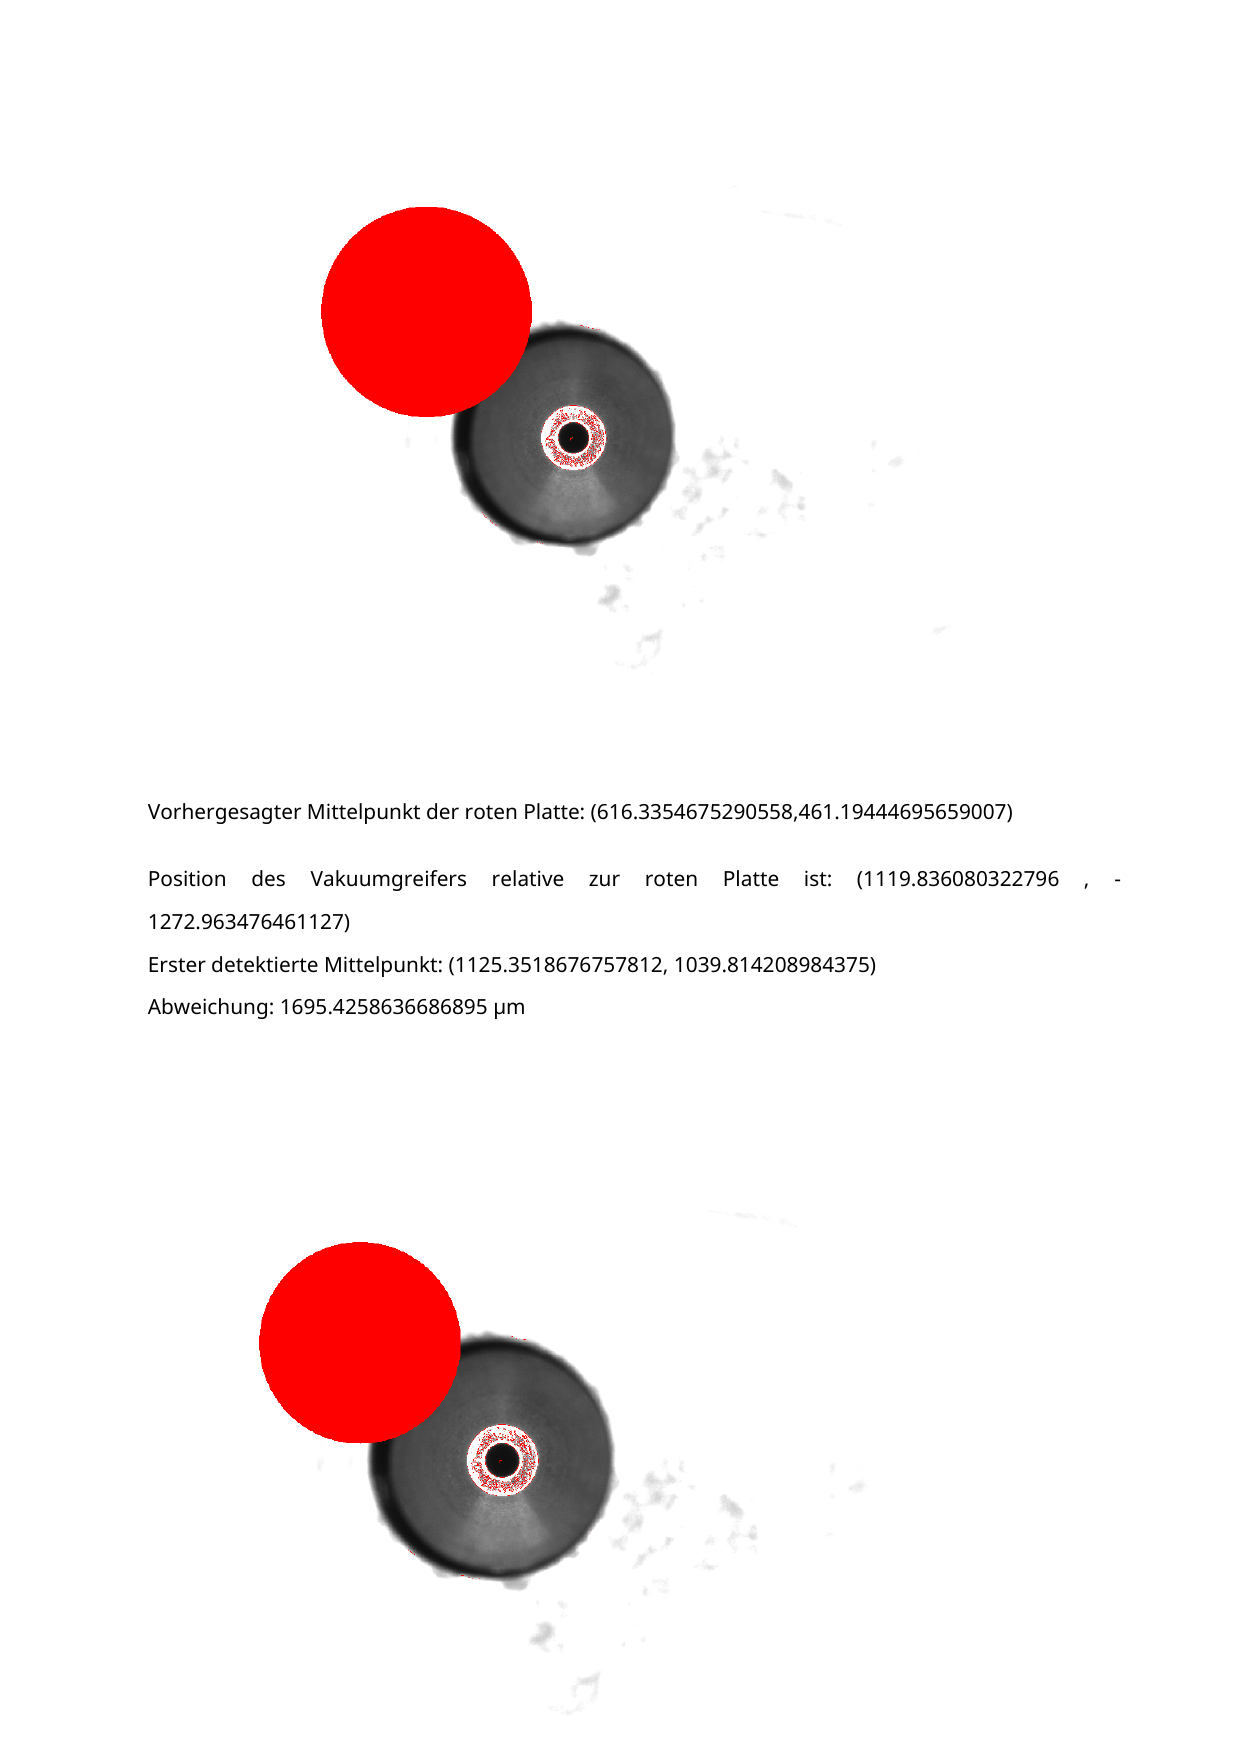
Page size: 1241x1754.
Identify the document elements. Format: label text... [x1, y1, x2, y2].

picture [271, 147, 983, 674]
picture [190, 1192, 896, 1716]
text Position des Vakuumgreifers relative zur roten Platte ist: (1119.836080322796 , -1272.963476461127) Erster detektierte Mittelpunkt: (1125.3518676757812, 1039.814208984375) Abweichung: 1695.4258636686895 µm [148, 864, 1122, 1021]
text Vorhergesagter Mittelpunkt der roten Platte: (616.3354675290558,461.19444695659007) [148, 797, 1122, 825]
